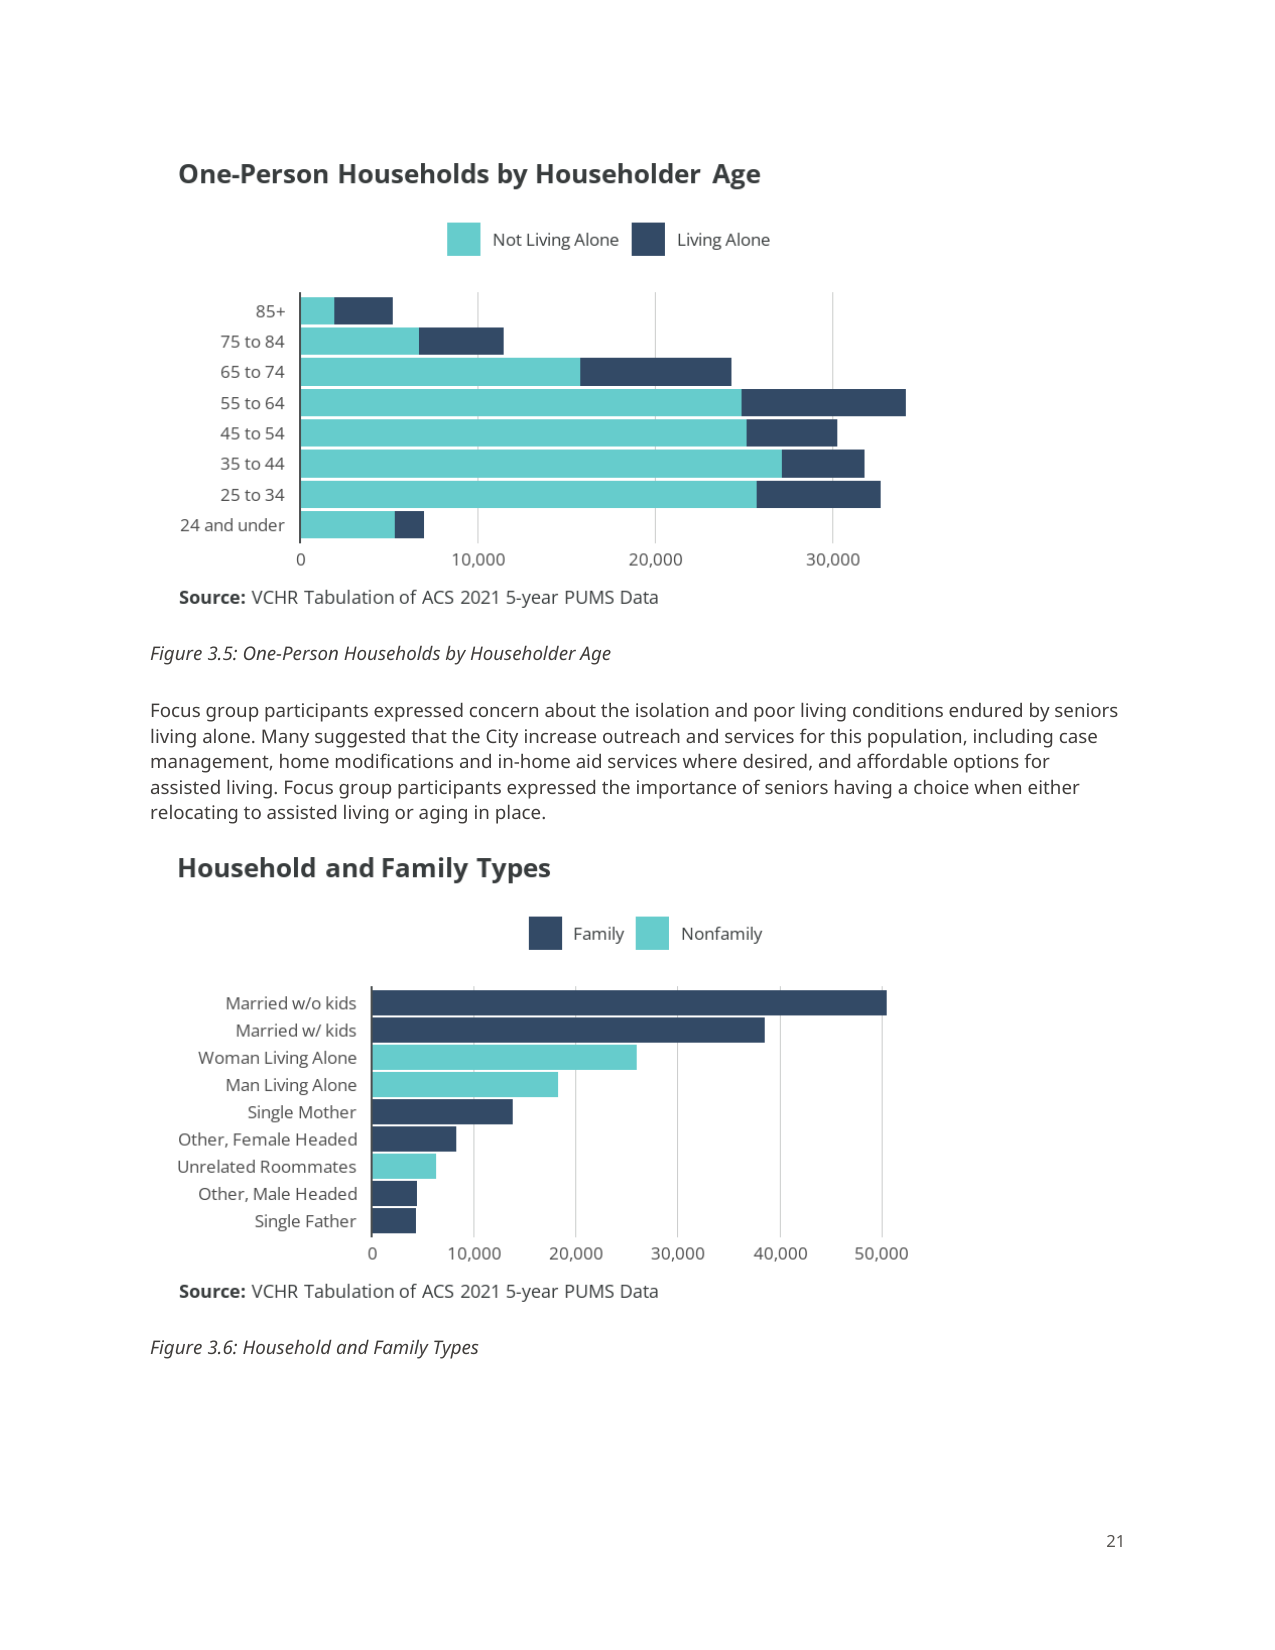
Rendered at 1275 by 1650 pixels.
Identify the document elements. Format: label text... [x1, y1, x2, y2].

table_header Figure 3.5: One-Person Households by Householder Age [139, 150, 1114, 679]
table_header Figure 3.6: Household and Family Types [139, 844, 1114, 1373]
picture [168, 153, 924, 620]
text Focus group participants expressed concern about the isolation and poor living conditions endured by seniors living alone. Many suggested that the City increase outreach and services for this population, including case management, home modifications and in-home aid services where desired, and affordable options for assisted living. Focus group participants expressed the importance of seniors having a choice when either relocating to assisted living or aging in place. [150, 697, 1125, 825]
picture [168, 847, 924, 1314]
